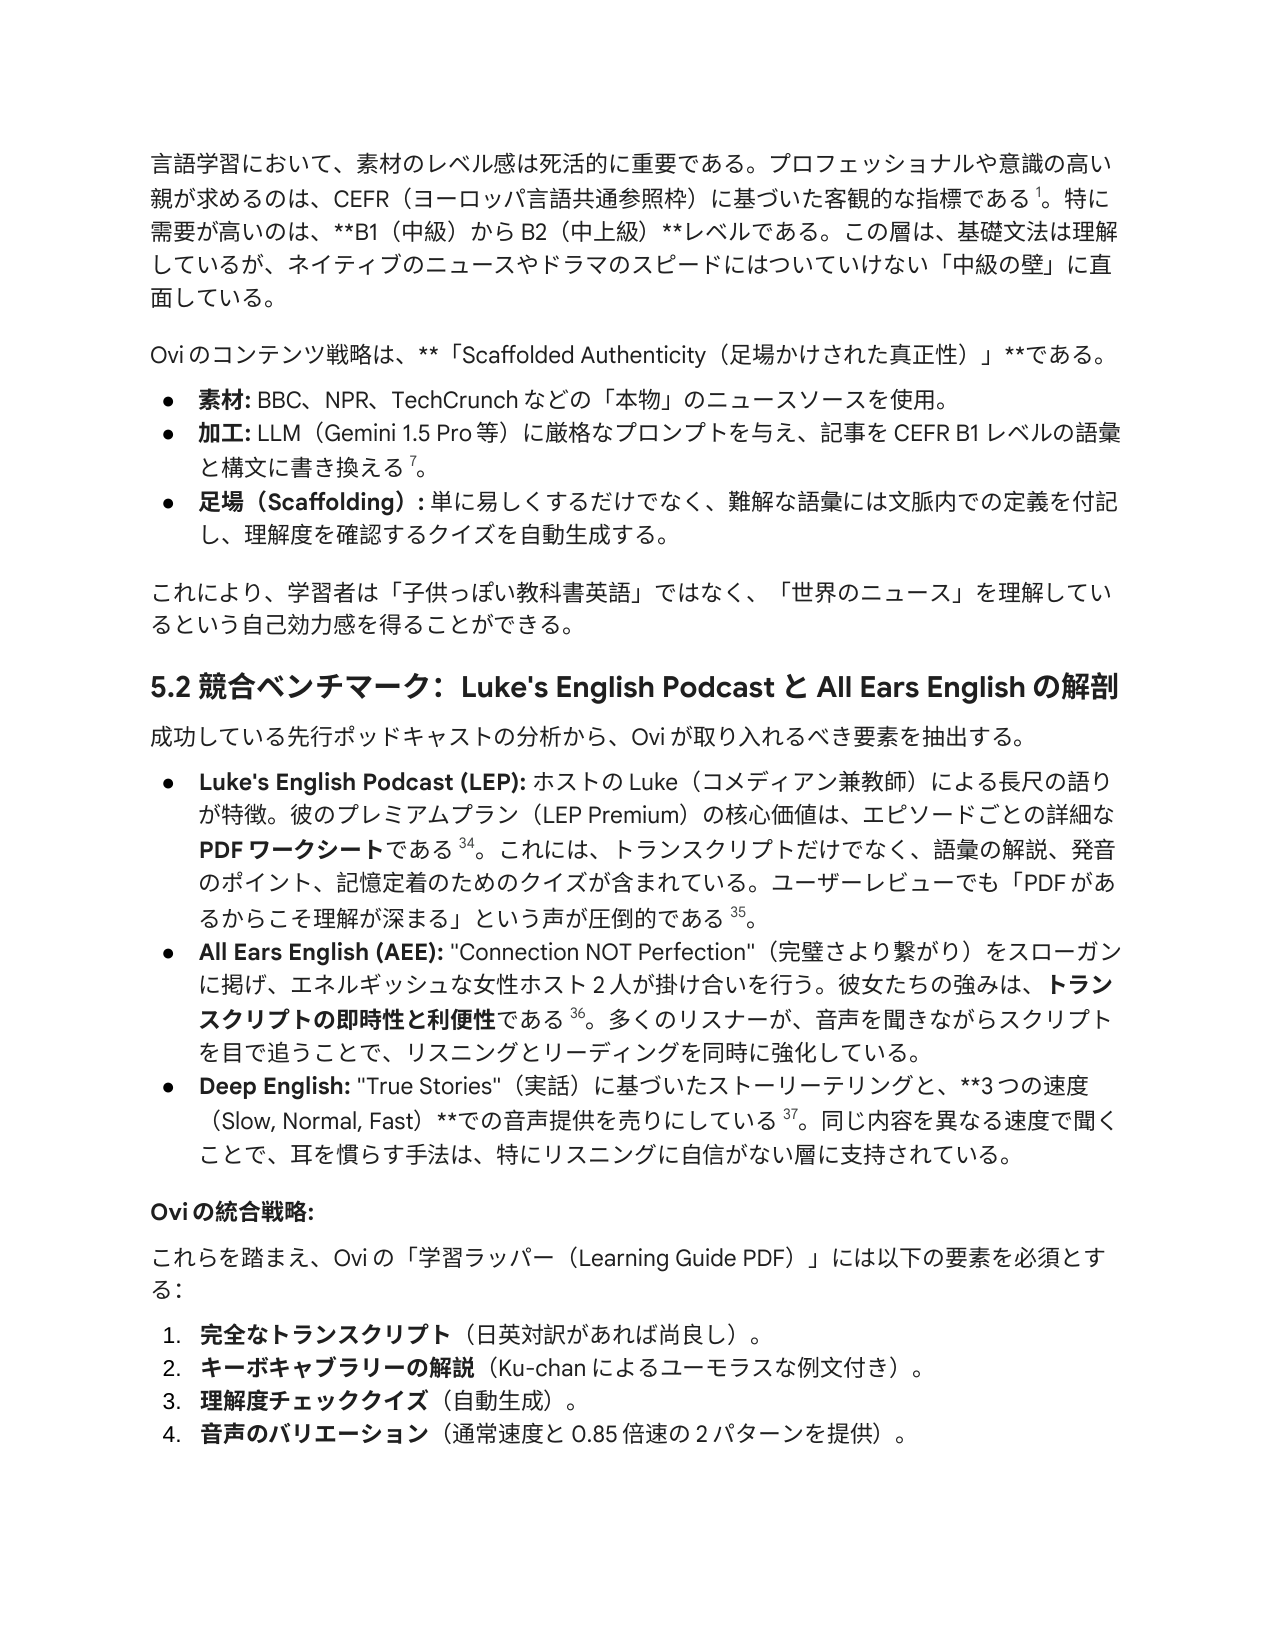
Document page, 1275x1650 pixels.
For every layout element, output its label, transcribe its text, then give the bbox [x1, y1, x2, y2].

list All Ears English (AEE): "Connection NOT Perfection"（完璧さより繋がり）をスローガンに掲げ、エネルギッシュな女性ホスト2人が掛け合いを行う。彼女たちの強みは、トランスクリプトの即時性と利便性である36。多くのリスナーが、音声を聞きながらスクリプトを目で追うことで、リスニングとリーディングを同時に強化している。 [161, 938, 1125, 1068]
text 言語学習において、素材のレベル感は死活的に重要である。プロフェッショナルや意識の高い親が求めるのは、CEFR（ヨーロッパ言語共通参照枠）に基づいた客観的な指標である1。特に需要が高いのは、**B1（中級）からB2（中上級）**レベルである。この層は、基礎文法は理解しているが、ネイティブのニュースやドラマのスピードにはついていけない「中級の壁」に直面している。 [150, 150, 1125, 313]
text これらを踏まえ、Oviの「学習ラッパー（Learning Guide PDF）」には以下の要素を必須とする： [150, 1244, 1125, 1305]
list 音声のバリエーション（通常速度と0.85倍速の2パターンを提供）。 [162, 1420, 1125, 1448]
text Oviのコンテンツ戦略は、**「Scaffolded Authenticity（足場かけされた真正性）」**である。 [150, 342, 1125, 370]
list 足場（Scaffolding）: 単に易しくするだけでなく、難解な語彙には文脈内での定義を付記し、理解度を確認するクイズを自動生成する。 [161, 488, 1125, 550]
list 加工: LLM（Gemini 1.5 Pro等）に厳格なプロンプトを与え、記事をCEFR B1レベルの語彙と構文に書き換える7。 [161, 419, 1125, 484]
subtitle 5.2 競合ベンチマーク：Luke's English PodcastとAll Ears Englishの解剖 [150, 669, 1125, 706]
list キーボキャブラリーの解説（Ku-chanによるユーモラスな例文付き）。 [162, 1354, 1125, 1383]
list Luke's English Podcast (LEP): ホストのLuke（コメディアン兼教師）による長尺の語りが特徴。彼のプレミアムプラン（LEP Premium）の核心価値は、エピソードごとの詳細なPDFワークシートである34。これには、トランスクリプトだけでなく、語彙の解説、発音のポイント、記憶定着のためのクイズが含まれている。ユーザーレビューでも「PDFがあるからこそ理解が深まる」という声が圧倒的である35。 [161, 768, 1125, 934]
list 理解度チェッククイズ（自動生成）。 [162, 1387, 1125, 1416]
text 成功している先行ポッドキャストの分析から、Oviが取り入れるべき要素を抽出する。 [150, 723, 1125, 752]
text これにより、学習者は「子供っぽい教科書英語」ではなく、「世界のニュース」を理解しているという自己効力感を得ることができる。 [150, 579, 1125, 640]
list 完全なトランスクリプト（日英対訳があれば尚良し）。 [162, 1322, 1125, 1350]
text Oviの統合戦略: [150, 1198, 1125, 1227]
list 素材: BBC、NPR、TechCrunchなどの「本物」のニュースソースを使用。 [161, 387, 1125, 416]
list Deep English: "True Stories"（実話）に基づいたストーリーテリングと、**3つの速度（Slow, Normal, Fast）**での音声提供を売りにしている37。同じ内容を異なる速度で聞くことで、耳を慣らす手法は、特にリスニングに自信がない層に支持されている。 [161, 1072, 1125, 1169]
